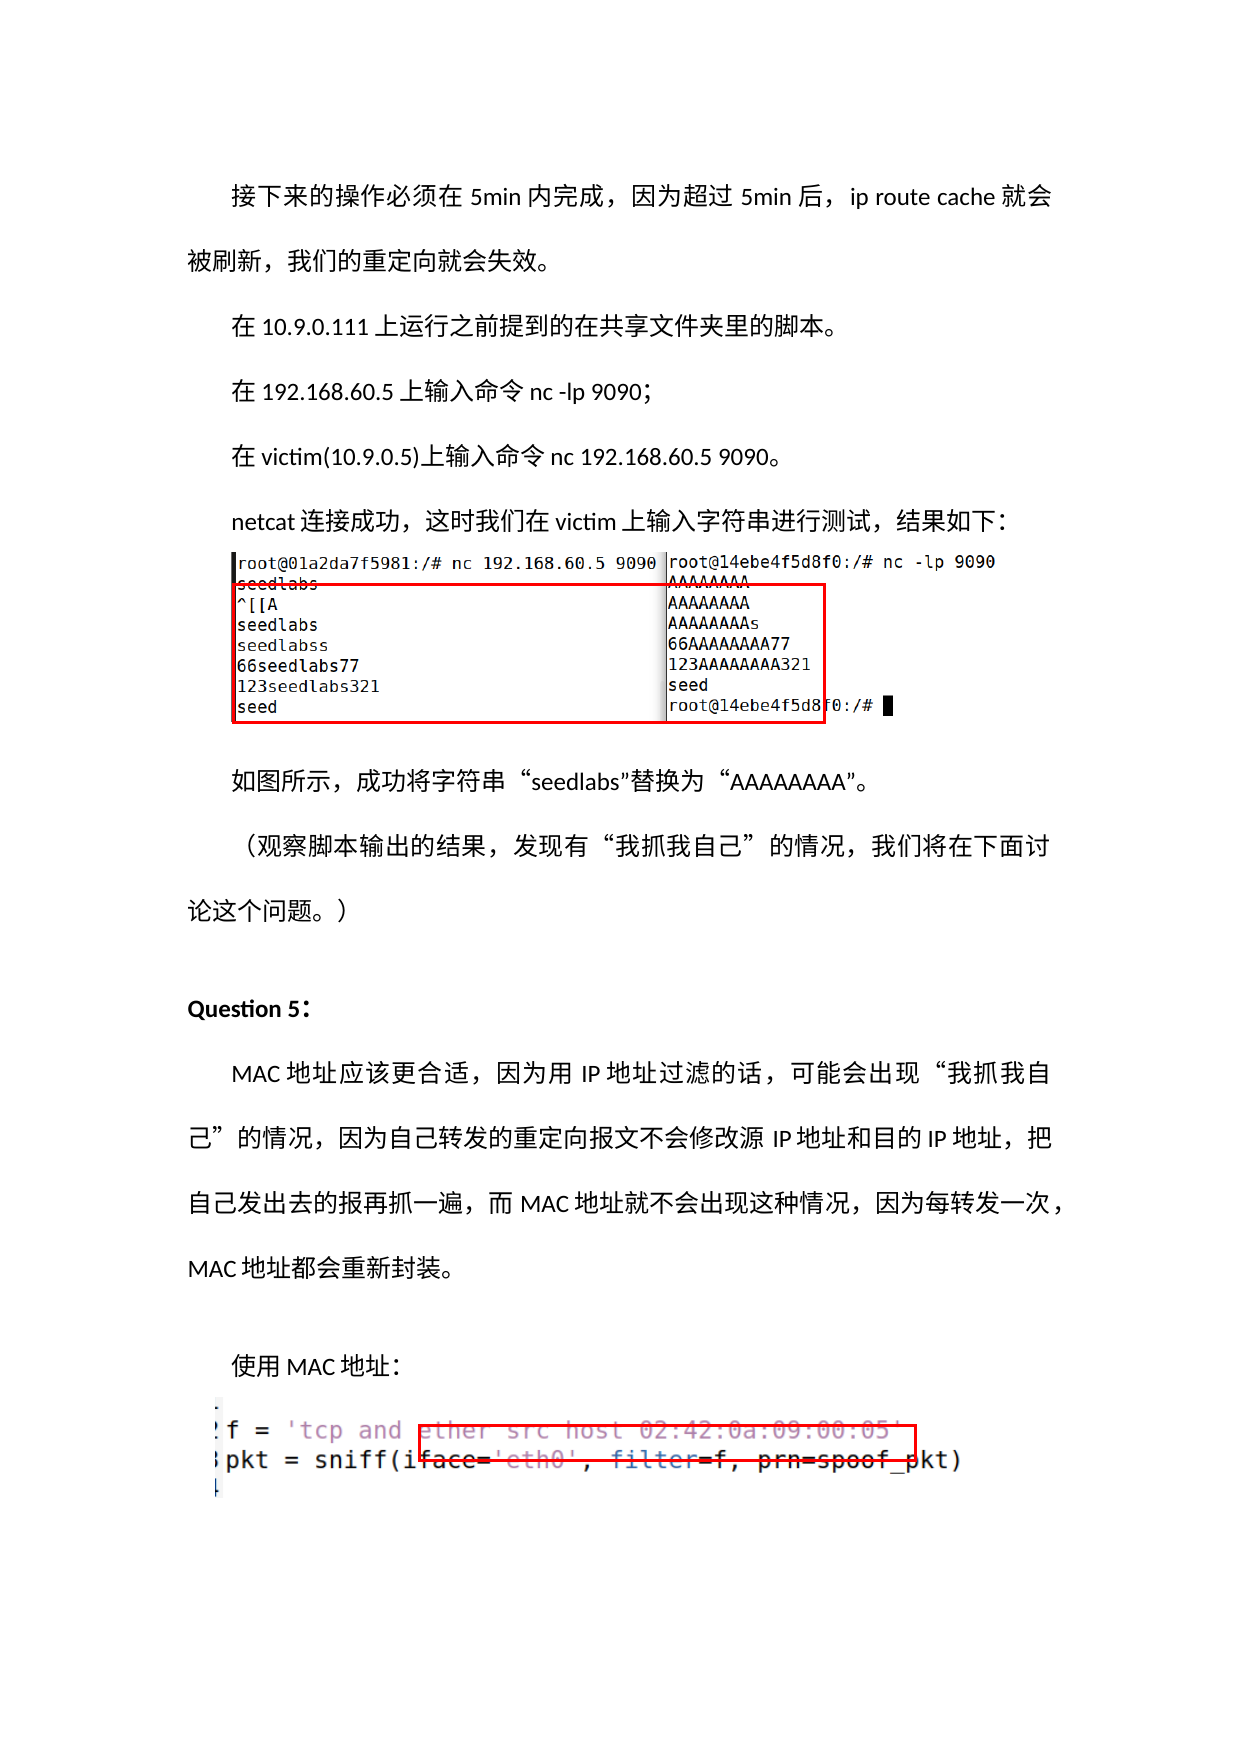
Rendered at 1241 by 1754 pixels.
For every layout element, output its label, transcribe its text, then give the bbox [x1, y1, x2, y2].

picture [215, 1397, 1025, 1498]
text 如图所示，成功将字符串“seedlabs”替换为“AAAAAAAA”。 [187, 747, 1053, 812]
text 在192.168.60.5上输入命令nc -lp 9090； [187, 357, 1053, 422]
text 接下来的操作必须在5min内完成，因为超过5min后，ip route cache就会被刷新，我们的重定向就会失效。 [187, 162, 1053, 292]
text netcat连接成功，这时我们在victim上输入字符串进行测试，结果如下： [187, 487, 1053, 552]
text （观察脚本输出的结果，发现有“我抓我自己”的情况，我们将在下面讨论这个问题。） [187, 812, 1053, 942]
picture [235, 586, 823, 721]
text 在10.9.0.111上运行之前提到的在共享文件夹里的脚本。 [187, 292, 1053, 357]
text Question 5： [187, 974, 1053, 1039]
picture [231, 552, 1034, 722]
text 使用MAC地址： [187, 1332, 1053, 1397]
text 在victim(10.9.0.5)上输入命令nc 192.168.60.5 9090。 [187, 422, 1053, 487]
text MAC地址应该更合适，因为用IP地址过滤的话，可能会出现“我抓我自己”的情况，因为自己转发的重定向报文不会修改源IP地址和目的IP地址，把自己发出去的报再抓一遍，而MAC地址就不会出现这种情况，因为每转发一次，MAC地址都会重新封装。 [187, 1039, 1053, 1299]
